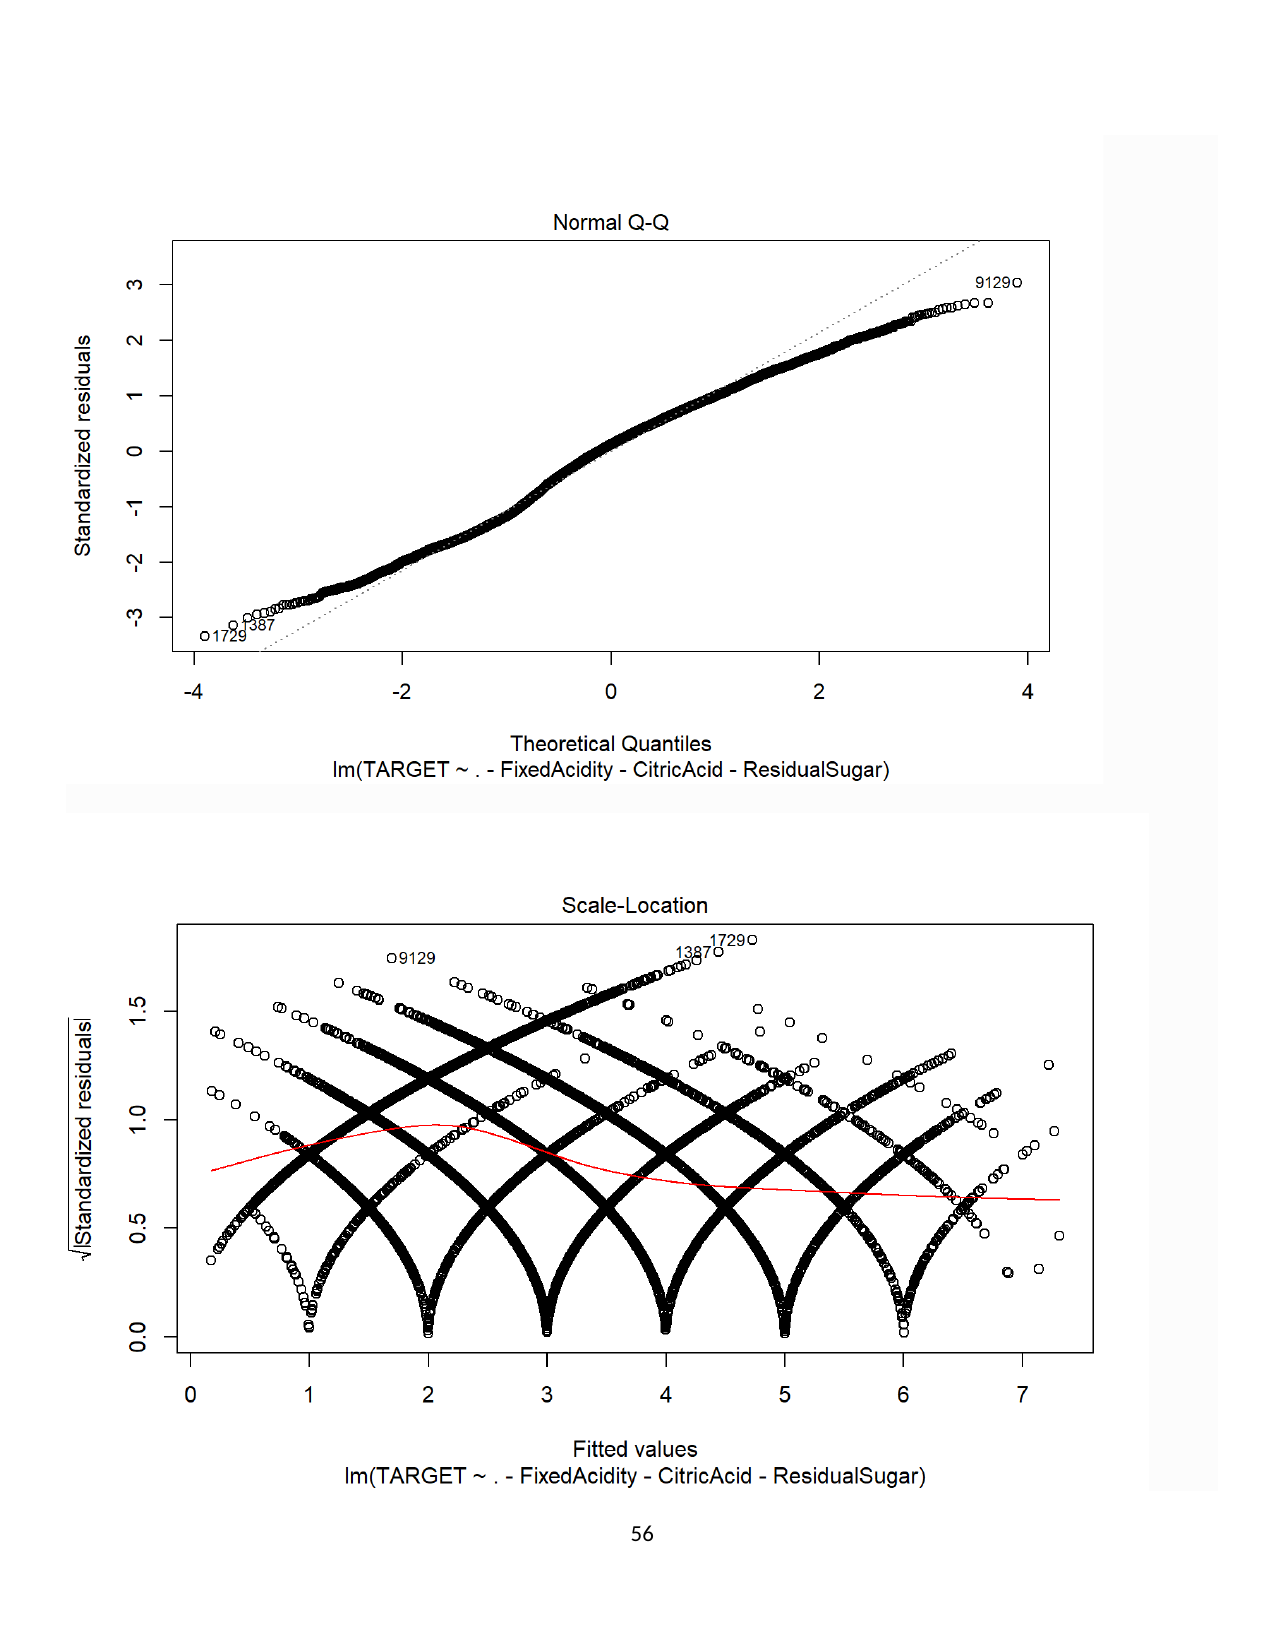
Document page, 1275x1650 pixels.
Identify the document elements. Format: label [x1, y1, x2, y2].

picture [66, 813, 1150, 1491]
picture [66, 135, 1104, 784]
